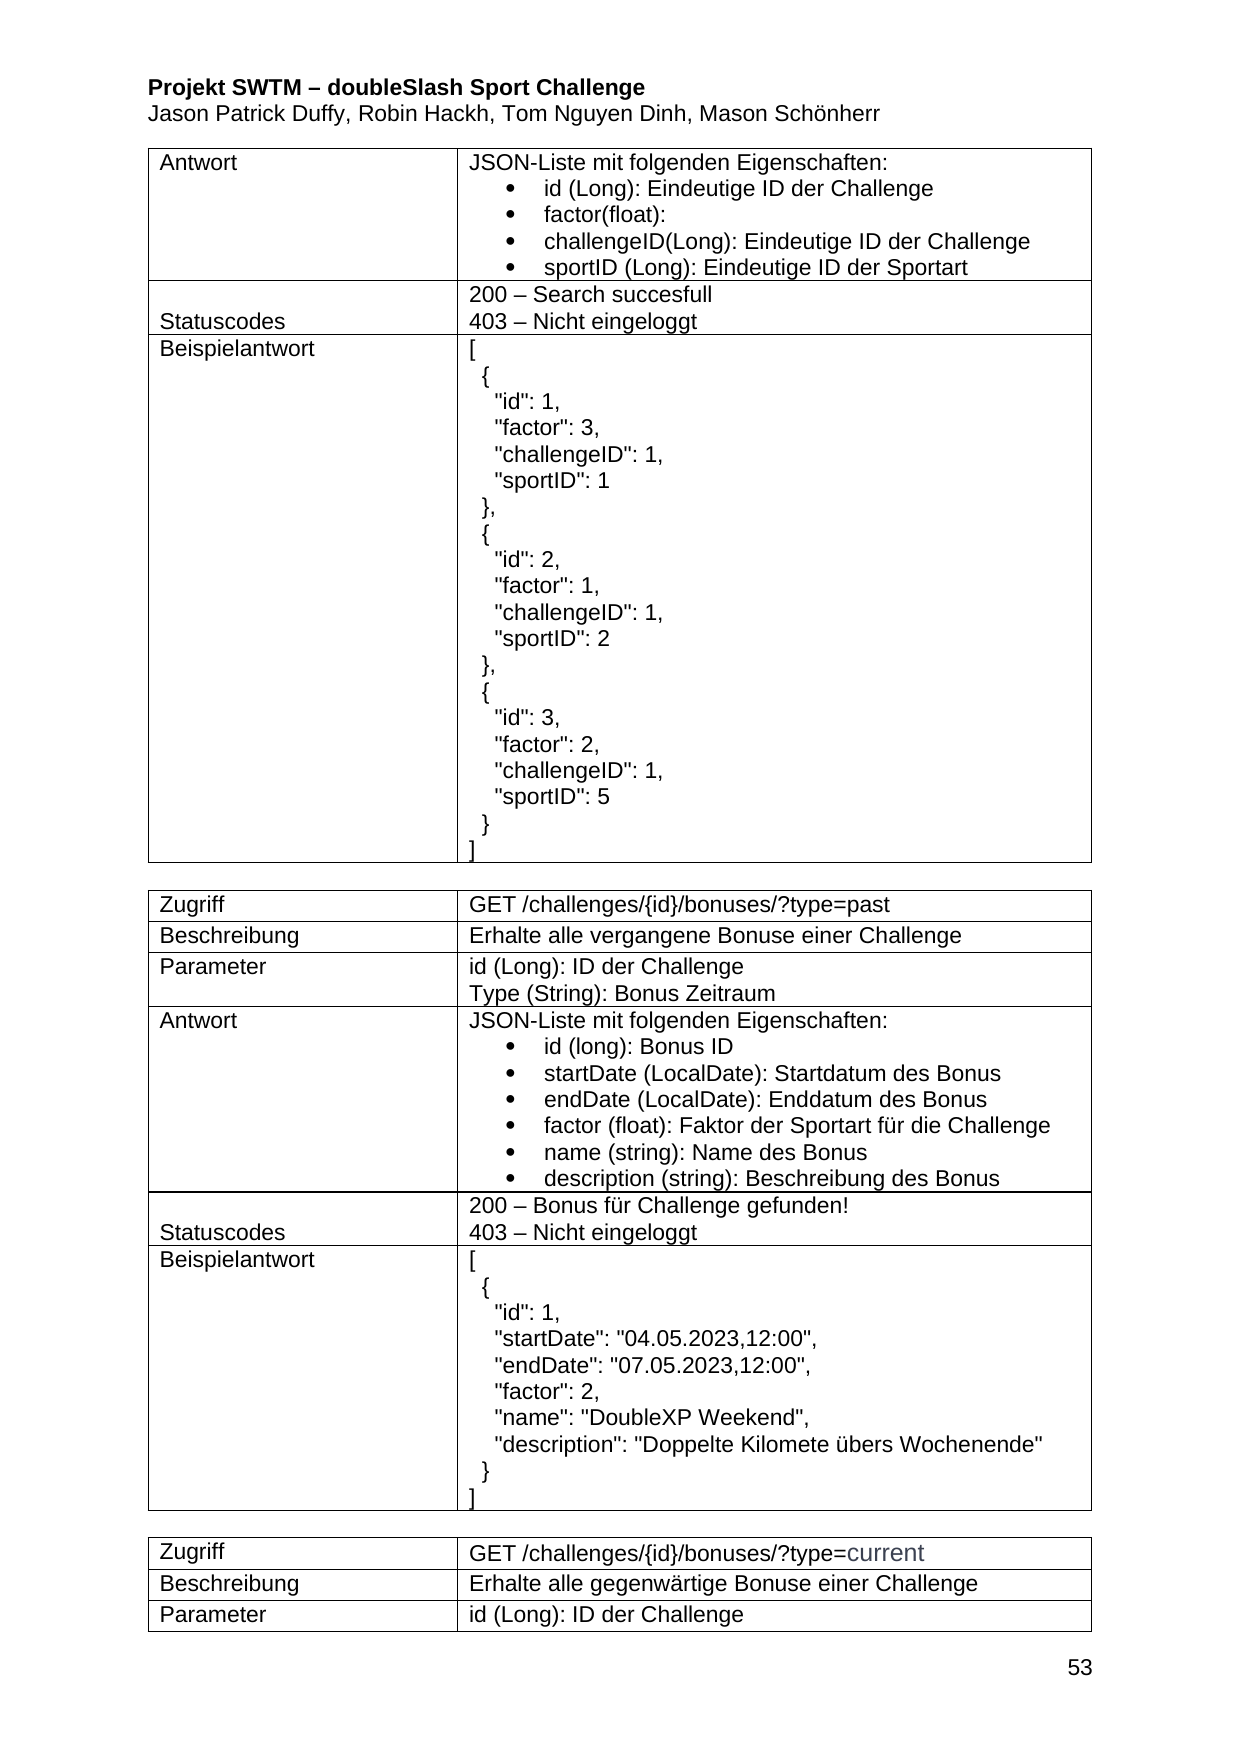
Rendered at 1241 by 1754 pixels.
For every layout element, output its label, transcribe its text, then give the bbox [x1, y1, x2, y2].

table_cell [458, 1601, 1091, 1631]
table_cell Beschreibung [149, 1570, 457, 1600]
table_cell 200 – Bonus für Challenge gefunden! 403 – Nicht eingeloggt [458, 1193, 1091, 1245]
table_cell Parameter [149, 953, 457, 1006]
table_cell JSON-Liste mit folgenden Eigenschaften: id (Long): Eindeutige ID der Challenge factor(float): challengeID(Long): Eindeutige ID der Challenge sportID (Long): Eindeutige ID der Sportart [458, 149, 1091, 280]
table_cell Beispielantwort [149, 1246, 457, 1510]
table_cell Erhalte alle gegenwärtige Bonuse einer Challenge [458, 1570, 1091, 1600]
table_cell Antwort [149, 1007, 457, 1191]
table_cell Beispielantwort [149, 335, 457, 862]
table_header GET /challenges/{id}/bonuses/?type=current [458, 1538, 1091, 1568]
table_cell Antwort [149, 149, 457, 280]
table_header Zugriff [149, 1538, 457, 1568]
table_cell id (Long): ID der Challenge Type (String): Bonus Zeitraum [458, 953, 1091, 1006]
table_cell Parameter [149, 1601, 457, 1631]
table_cell [ { "id": 1, "startDate": "04.05.2023,12:00", "endDate": "07.05.2023,12:00", "factor": 2, "name": "DoubleXP Weekend", "description": "Doppelte Kilomete übers Wochenende" } ] [458, 1246, 1091, 1510]
table_cell Beschreibung [149, 922, 457, 952]
table_header Zugriff [149, 891, 457, 921]
table_cell 200 – Search succesfull 403 – Nicht eingeloggt [458, 281, 1091, 334]
table_cell JSON-Liste mit folgenden Eigenschaften: id (long): Bonus ID startDate (LocalDate): Startdatum des Bonus endDate (LocalDate): Enddatum des Bonus factor (float): Faktor der Sportart für die Challenge name (string): Name des Bonus description (string): Beschreibung des Bonus [458, 1007, 1091, 1191]
table_cell Statuscodes [149, 281, 457, 334]
table_cell Statuscodes [149, 1193, 457, 1245]
table_cell [ { "id": 1, "factor": 3, "challengeID": 1, "sportID": 1 }, { "id": 2, "factor": 1, "challengeID": 1, "sportID": 2 }, { "id": 3, "factor": 2, "challengeID": 1, "sportID": 5 } ] [458, 335, 1091, 862]
table_header GET /challenges/{id}/bonuses/?type=past [458, 891, 1091, 921]
table_cell Erhalte alle vergangene Bonuse einer Challenge [458, 922, 1091, 952]
